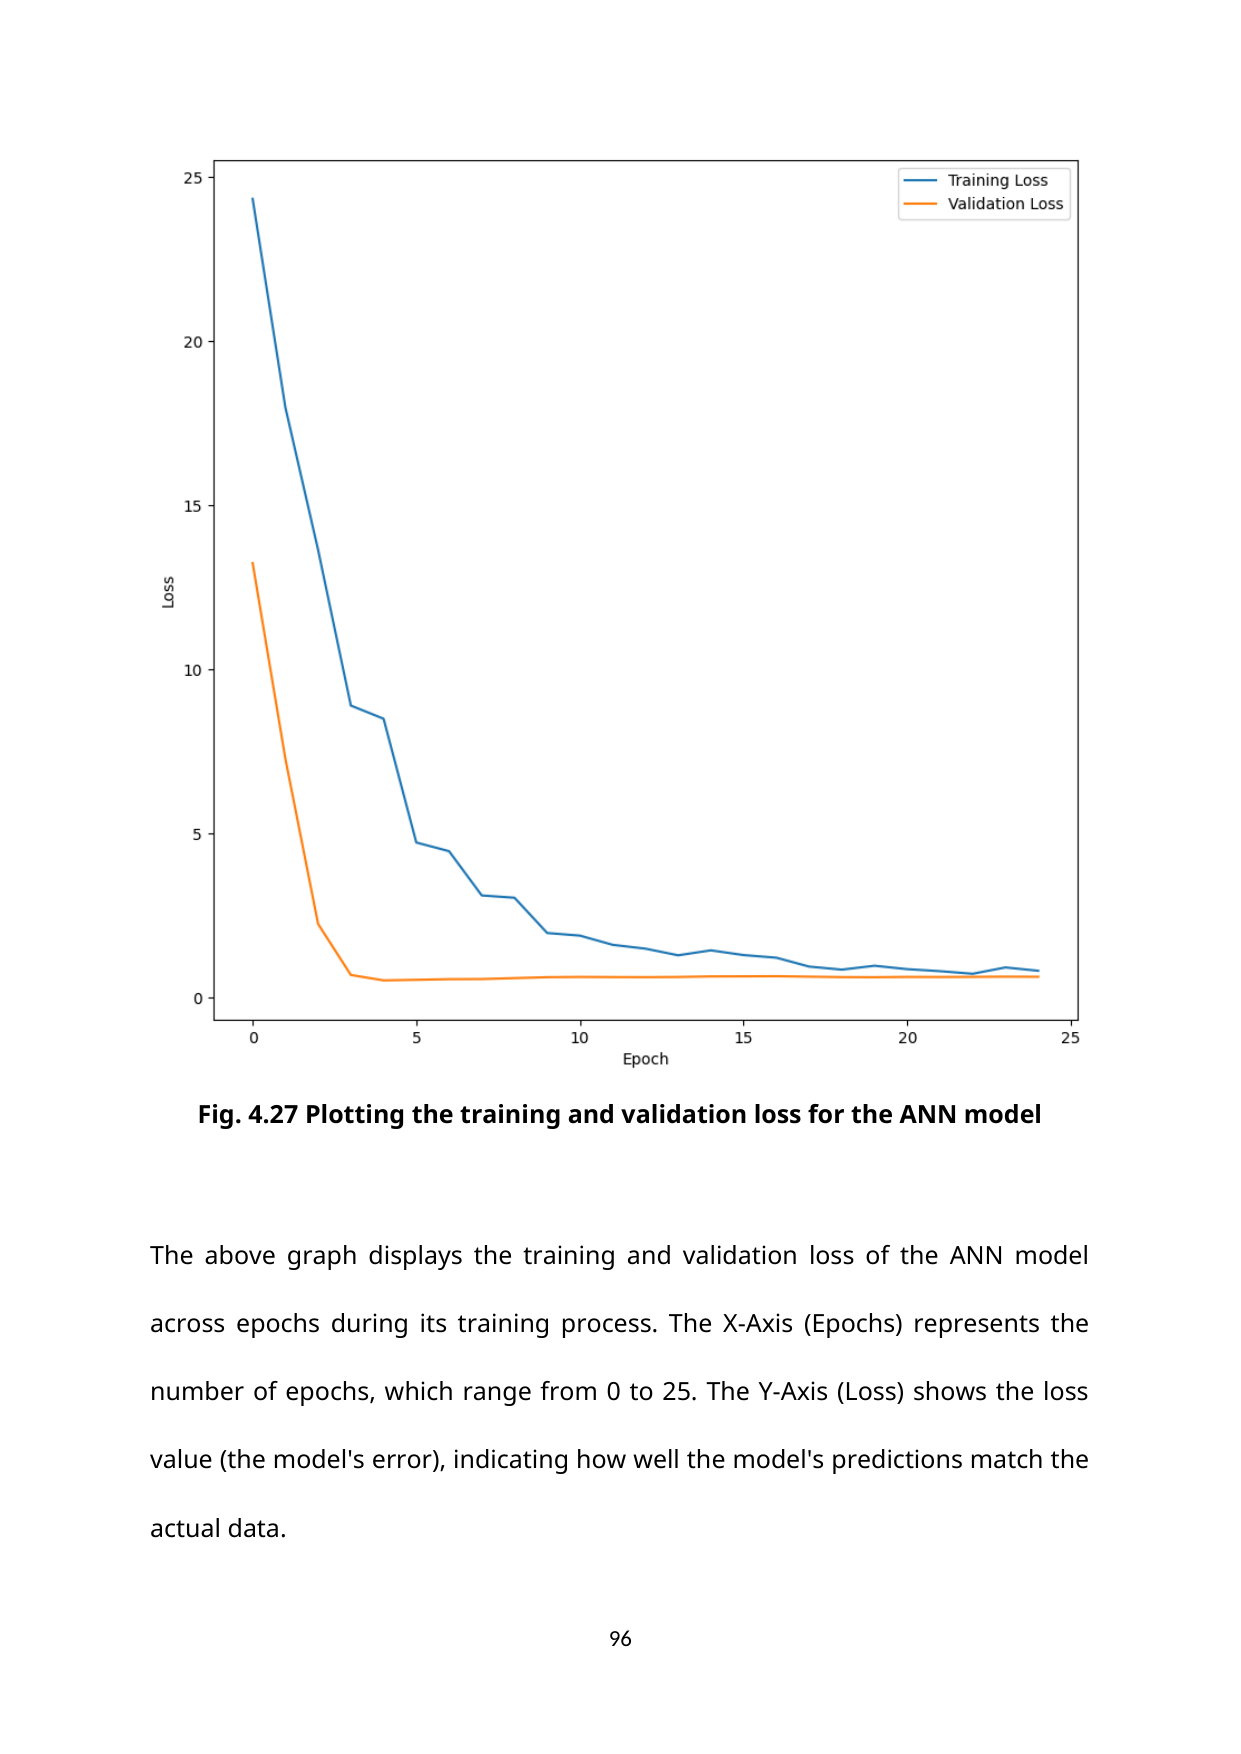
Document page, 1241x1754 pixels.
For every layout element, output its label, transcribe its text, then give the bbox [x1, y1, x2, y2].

text The above graph displays the training and validation loss of the ANN model across epochs during its training process. The X-Axis (Epochs) represents the number of epochs, which range from 0 to 25. The Y-Axis (Loss) shows the loss value (the model's error), indicating how well the model's predictions match the actual data. [150, 1238, 1090, 1544]
picture [150, 150, 1091, 1079]
subtitle Fig. 4.27 Plotting the training and validation loss for the ANN model [150, 1097, 1090, 1131]
